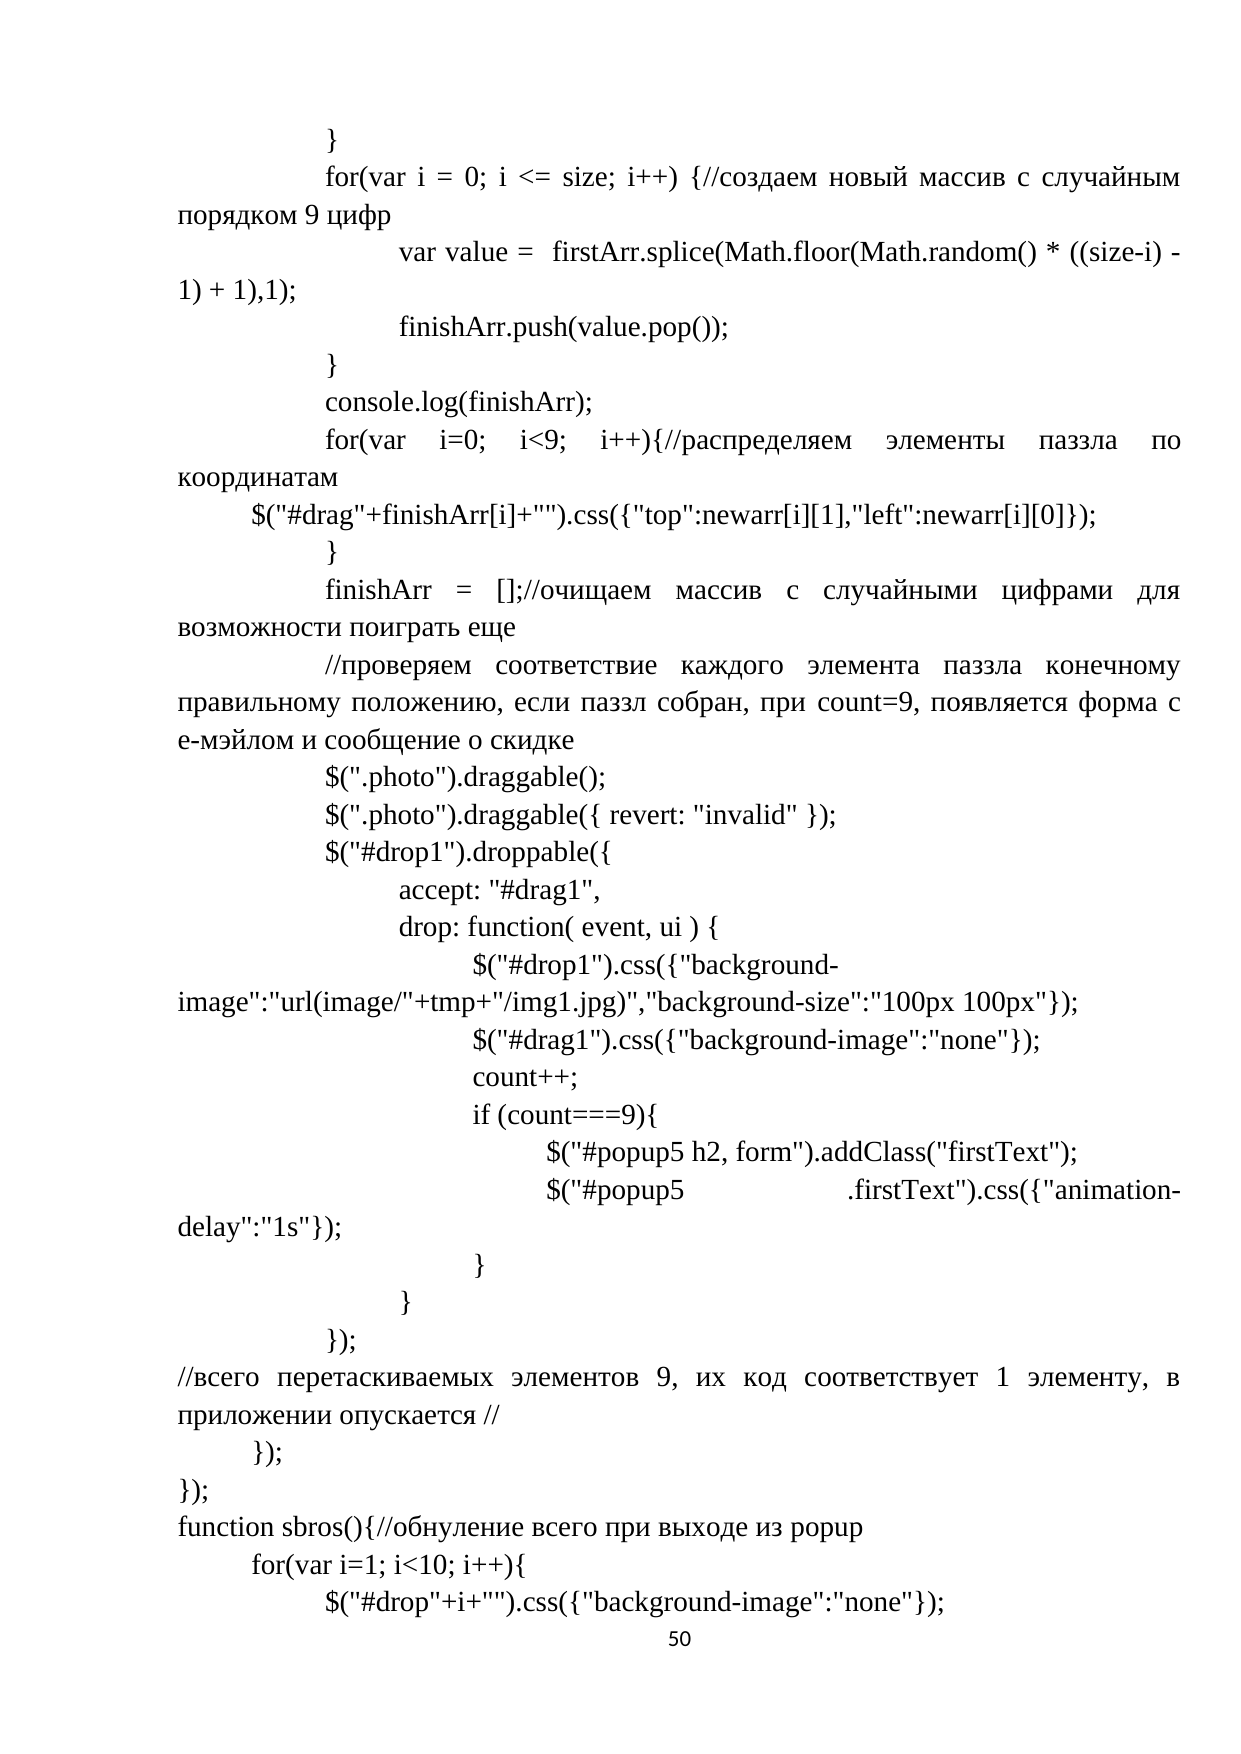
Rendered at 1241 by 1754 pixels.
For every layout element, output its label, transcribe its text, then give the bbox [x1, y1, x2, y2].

text //проверяем соответствие каждого элемента паззла конечному правильному положению, если паззл собран, при count=9, появляется форма с е-мэйлом и сообщение о скидке [177, 643, 1181, 756]
text }); [177, 1318, 1181, 1356]
text for(var i=1; i<10; i++){ [177, 1543, 1181, 1581]
text $("#drag"+finishArr[i]+"").css({"top":newarr[i][1],"left":newarr[i][0]}); [177, 493, 1181, 531]
text for(var i = 0; i <= size; i++) {//создаем новый массив с случайным порядком 9 цифр [177, 156, 1181, 231]
text finishArr.push(value.pop()); [177, 306, 1181, 343]
text } [177, 343, 1181, 381]
text $("#popup5 h2, form").addClass("firstText"); [177, 1131, 1181, 1168]
text $("#drop"+i+"").css({"background-image":"none"}); [177, 1581, 1181, 1618]
text } [177, 118, 1181, 156]
text count++; [177, 1056, 1181, 1093]
text $("#drag1").css({"background-image":"none"}); [177, 1018, 1181, 1056]
text //всего перетаскиваемых элементов 9, их код соответствует 1 элементу, в приложении опускается // [177, 1356, 1181, 1431]
text $("#drop1").droppable({ [177, 831, 1181, 868]
text var value = firstArr.splice(Math.floor(Math.random() * ((size-i) - 1) + 1),1); [177, 231, 1181, 306]
text $("#popup5 .firstText").css({"animation-delay":"1s"}); [177, 1168, 1181, 1243]
text $(".photo").draggable(); [177, 756, 1181, 793]
text for(var i=0; i<9; i++){//распределяем элементы паззла по координатам [177, 418, 1181, 493]
text finishArr = [];//очищаем массив с случайными цифрами для возможности поиграть еще [177, 568, 1181, 643]
text } [177, 1243, 1181, 1281]
text function sbros(){//обнуление всего при выходе из popup [177, 1506, 1181, 1543]
text accept: "#drag1", [177, 868, 1181, 906]
text $(".photo").draggable({ revert: "invalid" }); [177, 793, 1181, 831]
text drop: function( event, ui ) { [177, 906, 1181, 943]
text console.log(finishArr); [177, 381, 1181, 418]
text } [177, 531, 1181, 568]
text } [177, 1281, 1181, 1318]
text if (count===9){ [177, 1093, 1181, 1131]
text $("#drop1").css({"background-image":"url(image/"+tmp+"/img1.jpg)","background-size":"100px 100px"}); [177, 943, 1181, 1018]
text }); [177, 1468, 1181, 1506]
text }); [177, 1431, 1181, 1468]
